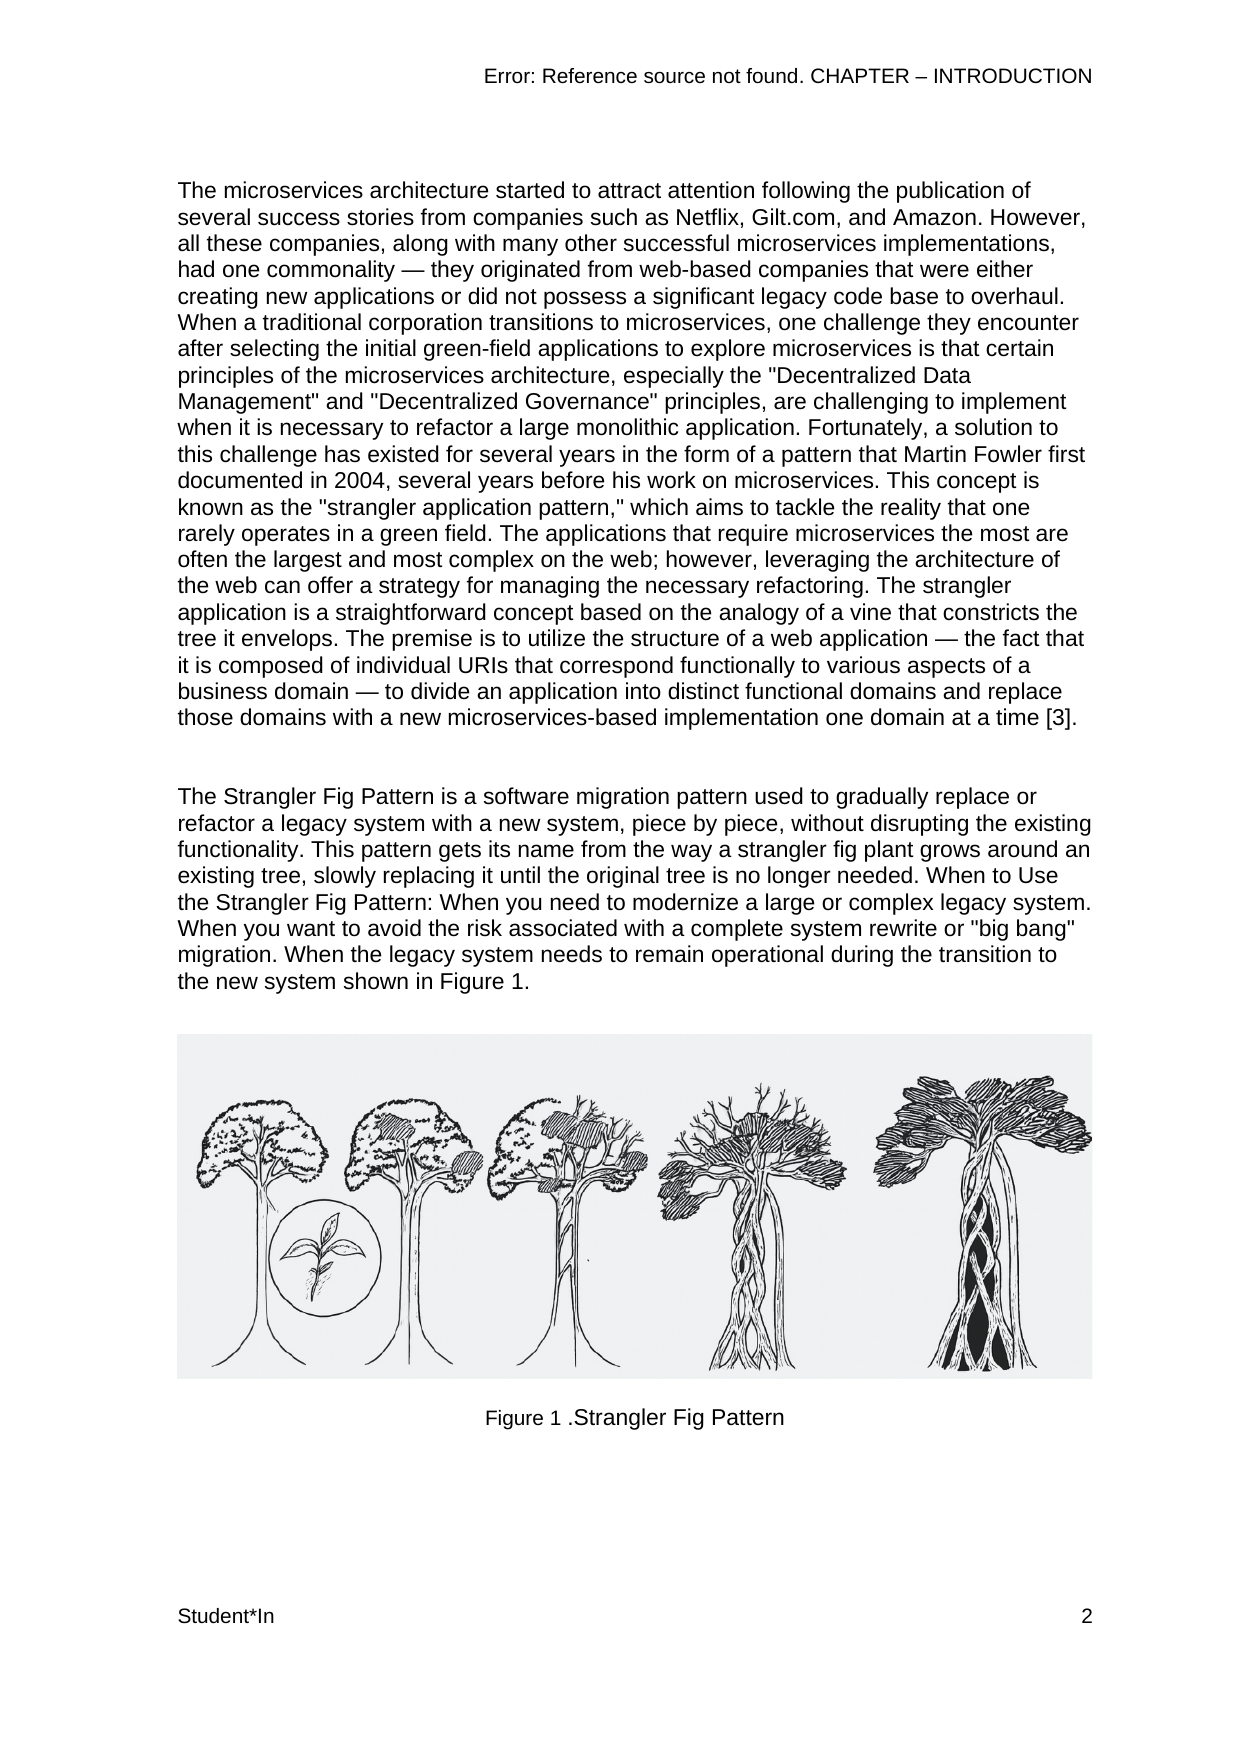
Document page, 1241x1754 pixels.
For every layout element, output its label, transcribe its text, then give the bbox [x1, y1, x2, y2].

picture [177, 1034, 1093, 1379]
text The microservices architecture started to attract attention following the publication of several success stories from companies such as Netflix, Gilt.com, and Amazon. However, all these companies, along with many other successful microservices implementations, had one commonality — they originated from web-based companies that were either creating new applications or did not possess a significant legacy code base to overhaul. When a traditional corporation transitions to microservices, one challenge they encounter after selecting the initial green-field applications to explore microservices is that certain principles of the microservices architecture, especially the "Decentralized Data Management" and "Decentralized Governance" principles, are challenging to implement when it is necessary to refactor a large monolithic application. Fortunately, a solution to this challenge has existed for several years in the form of a pattern that Martin Fowler first documented in 2004, several years before his work on microservices. This concept is known as the "strangler application pattern," which aims to tackle the reality that one rarely operates in a green field. The applications that require microservices the most are often the largest and most complex on the web; however, leveraging the architecture of the web can offer a strategy for managing the necessary refactoring. The strangler application is a straightforward concept based on the analogy of a vine that constricts the tree it envelops. The premise is to utilize the structure of a web application — the fact that it is composed of individual URIs that correspond functionally to various aspects of a business domain — to divide an application into distinct functional domains and replace those domains with a new microservices-based implementation one domain at a time [3]. [177, 177, 1092, 731]
text The Strangler Fig Pattern is a software migration pattern used to gradually replace or refactor a legacy system with a new system, piece by piece, without disrupting the existing functionality. This pattern gets its name from the way a strangler fig plant grows around an existing tree, slowly replacing it until the original tree is no longer needed. When to Use the Strangler Fig Pattern: When you need to modernize a large or complex legacy system. When you want to avoid the risk associated with a complete system rewrite or "big bang" migration. When the legacy system needs to remain operational during the transition to the new system shown in Figure 1. [177, 783, 1092, 994]
